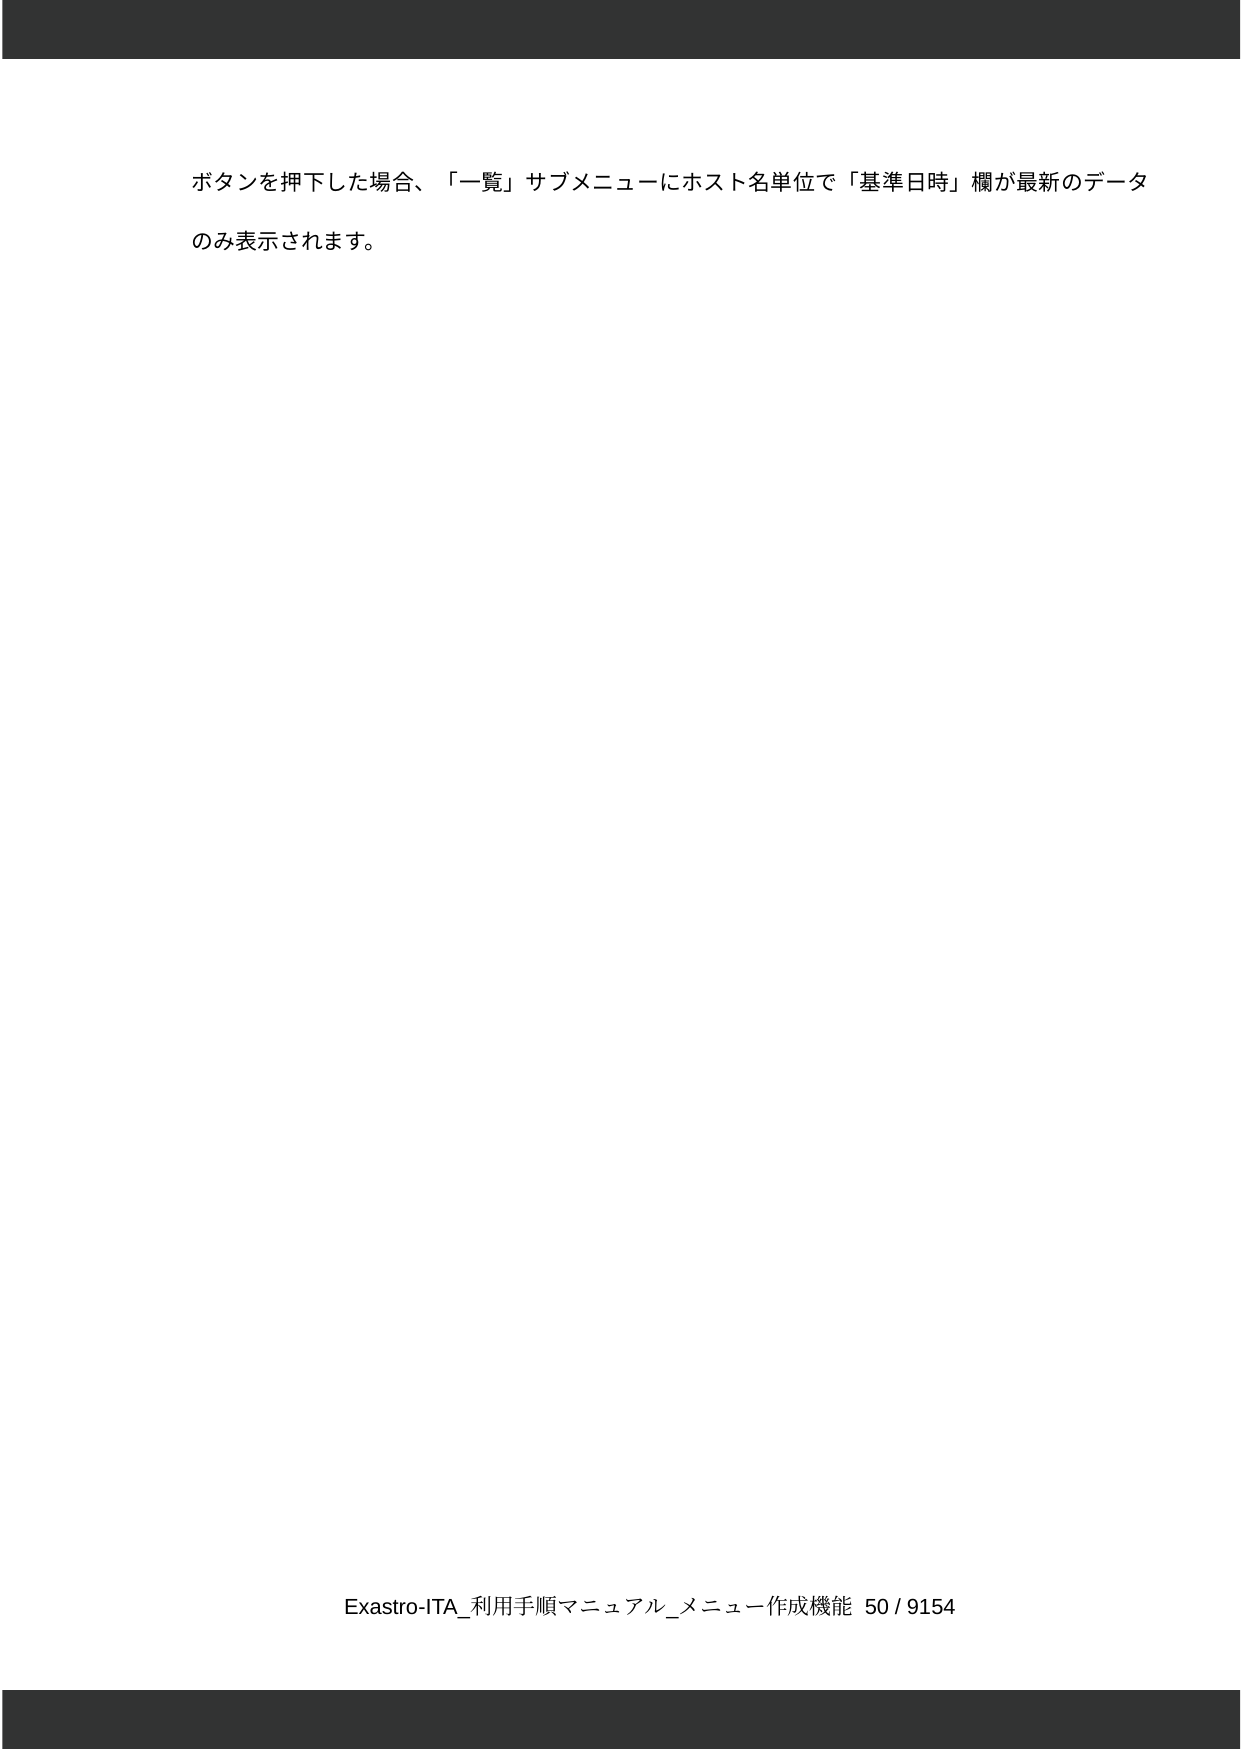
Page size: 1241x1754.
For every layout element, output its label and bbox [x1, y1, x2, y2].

picture [2, 1690, 1241, 1749]
picture [2, 0, 1241, 59]
text [191, 151, 1152, 270]
